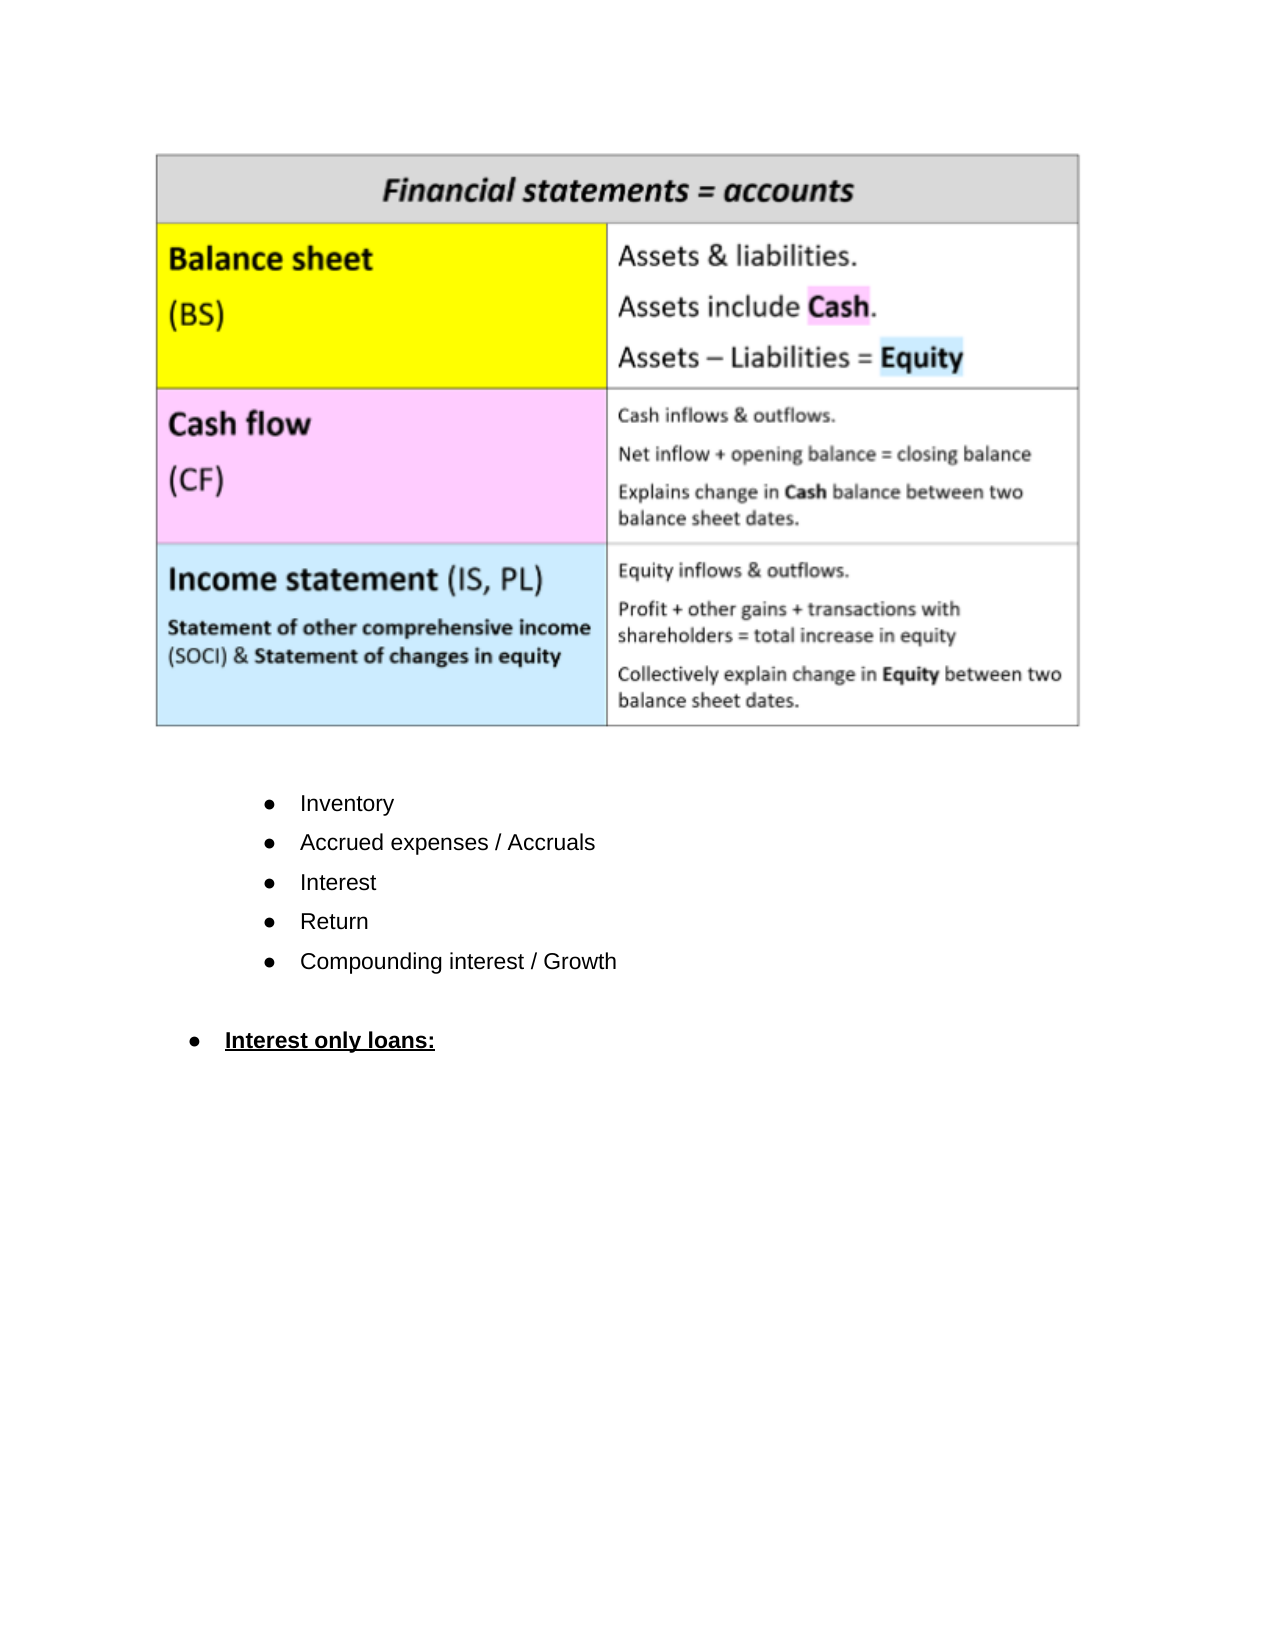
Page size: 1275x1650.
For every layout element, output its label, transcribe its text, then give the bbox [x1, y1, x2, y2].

list Accrued expenses / Accruals [262, 829, 1125, 856]
list Return [262, 908, 1125, 934]
list Compounding interest / Growth [262, 948, 1125, 974]
list Interest only loans: [187, 1027, 1125, 1053]
picture [150, 150, 1088, 736]
list Inventory [262, 790, 1125, 816]
list Interest [262, 869, 1125, 895]
